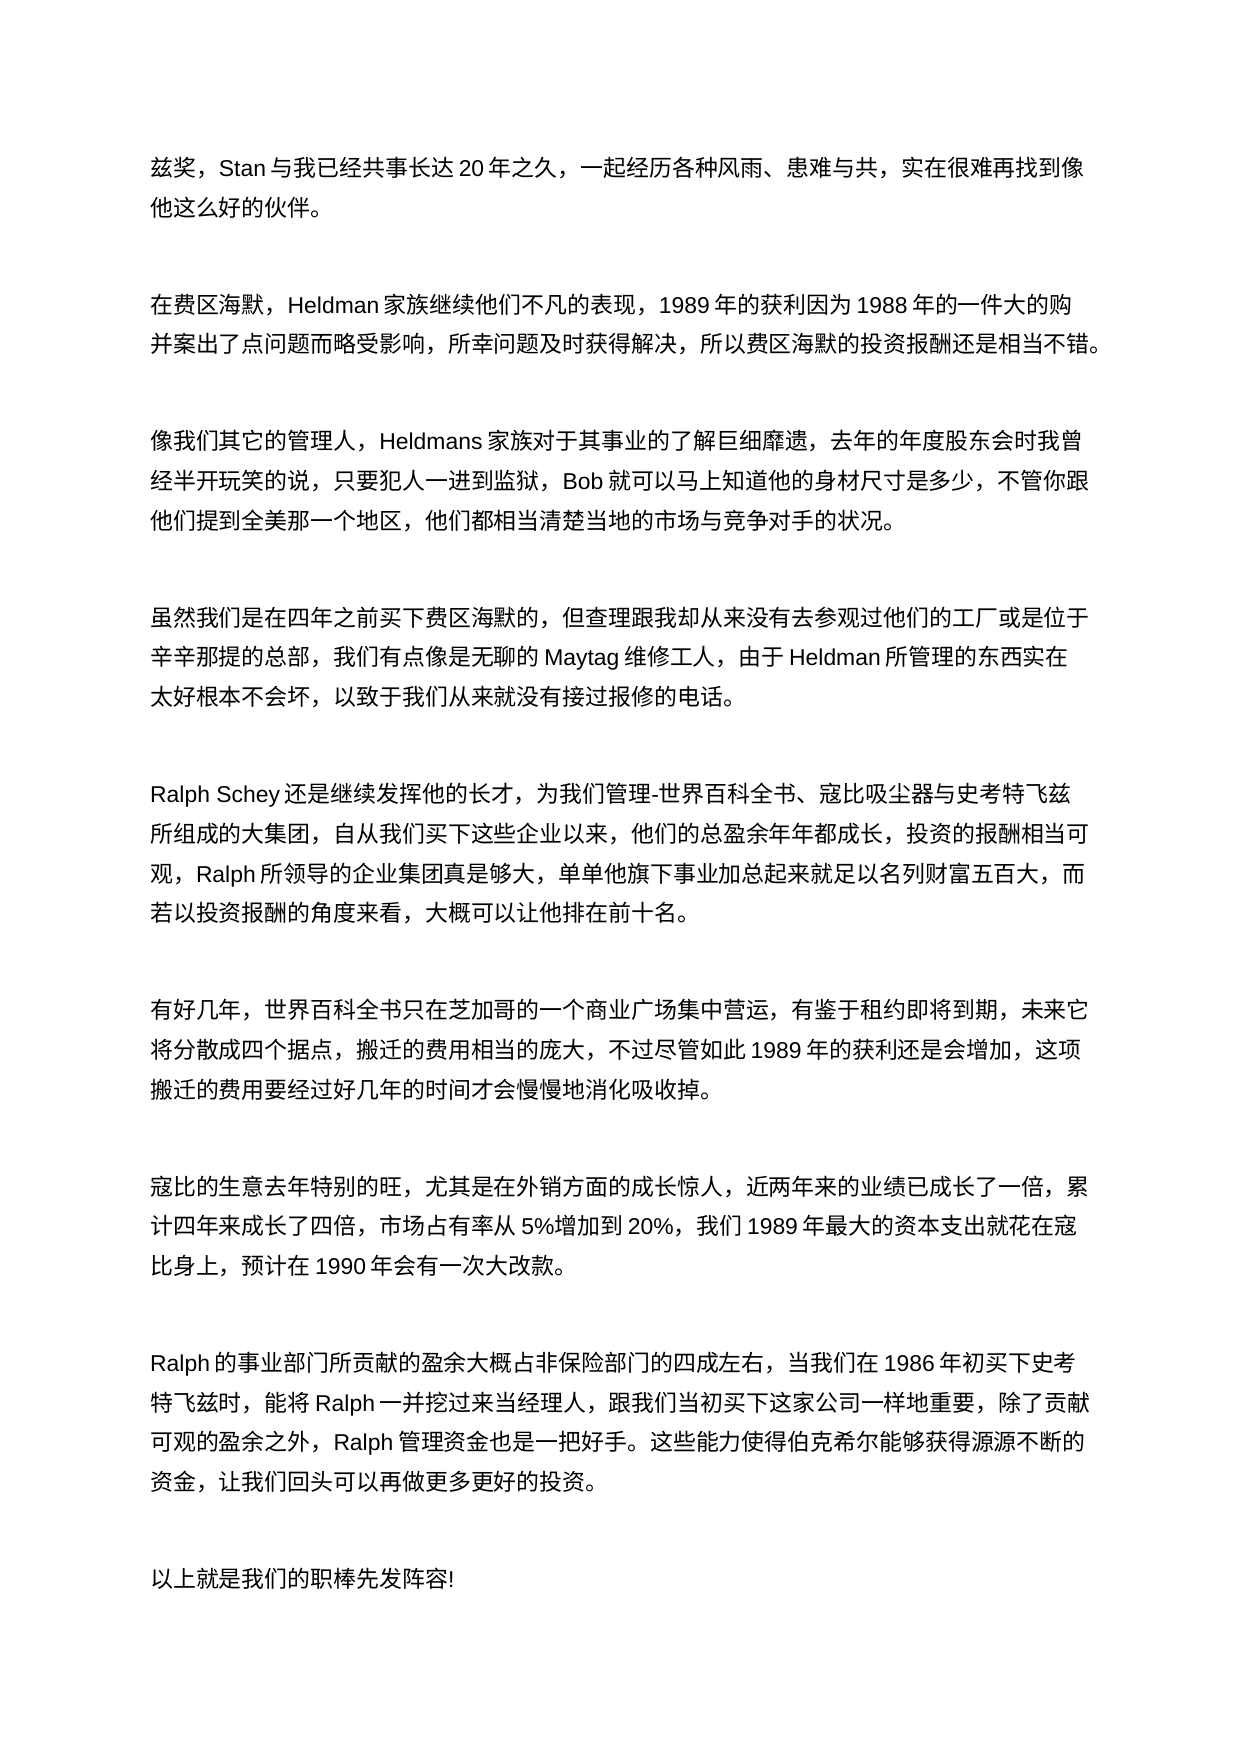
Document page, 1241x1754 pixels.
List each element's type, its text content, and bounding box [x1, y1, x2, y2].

text 在费区海默，Heldman家族继续他们不凡的表现，1989年的获利因为1988年的一件大的购并案出了点问题而略受影响，所幸问题及时获得解决，所以费区海默的投资报酬还是相当不错。 [150, 287, 1090, 359]
text Ralph的事业部门所贡献的盈余大概占非保险部门的四成左右，当我们在1986年初买下史考特飞兹时，能将Ralph一并挖过来当经理人，跟我们当初买下这家公司一样地重要，除了贡献可观的盈余之外，Ralph管理资金也是一把好手。这些能力使得伯克希尔能够获得源源不断的资金，让我们回头可以再做更多更好的投资。 [150, 1345, 1090, 1497]
text 虽然我们是在四年之前买下费区海默的，但查理跟我却从来没有去参观过他们的工厂或是位于辛辛那提的总部，我们有点像是无聊的Maytag维修工人，由于Heldman所管理的东西实在太好根本不会坏，以致于我们从来就没有接过报修的电话。 [150, 599, 1090, 712]
text 像我们其它的管理人，Heldmans家族对于其事业的了解巨细靡遗，去年的年度股东会时我曾经半开玩笑的说，只要犯人一进到监狱，Bob就可以马上知道他的身材尺寸是多少，不管你跟他们提到全美那一个地区，他们都相当清楚当地的市场与竞争对手的状况。 [150, 423, 1090, 536]
text 寇比的生意去年特别的旺，尤其是在外销方面的成长惊人，近两年来的业绩已成长了一倍，累计四年来成长了四倍，市场占有率从5%增加到20%，我们1989年最大的资本支出就花在寇比身上，预计在1990年会有一次大改款。 [150, 1168, 1090, 1281]
text 有好几年，世界百科全书只在芝加哥的一个商业广场集中营运，有鉴于租约即将到期，未来它将分散成四个据点，搬迁的费用相当的庞大，不过尽管如此1989年的获利还是会增加，这项搬迁的费用要经过好几年的时间才会慢慢地消化吸收掉。 [150, 992, 1090, 1105]
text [150, 150, 1090, 223]
text Ralph Schey还是继续发挥他的长才，为我们管理-世界百科全书、寇比吸尘器与史考特飞兹所组成的大集团，自从我们买下这些企业以来，他们的总盈余年年都成长，投资的报酬相当可观，Ralph所领导的企业集团真是够大，单单他旗下事业加总起来就足以名列财富五百大，而若以投资报酬的角度来看，大概可以让他排在前十名。 [150, 776, 1090, 928]
text 以上就是我们的职棒先发阵容! [150, 1561, 1090, 1594]
